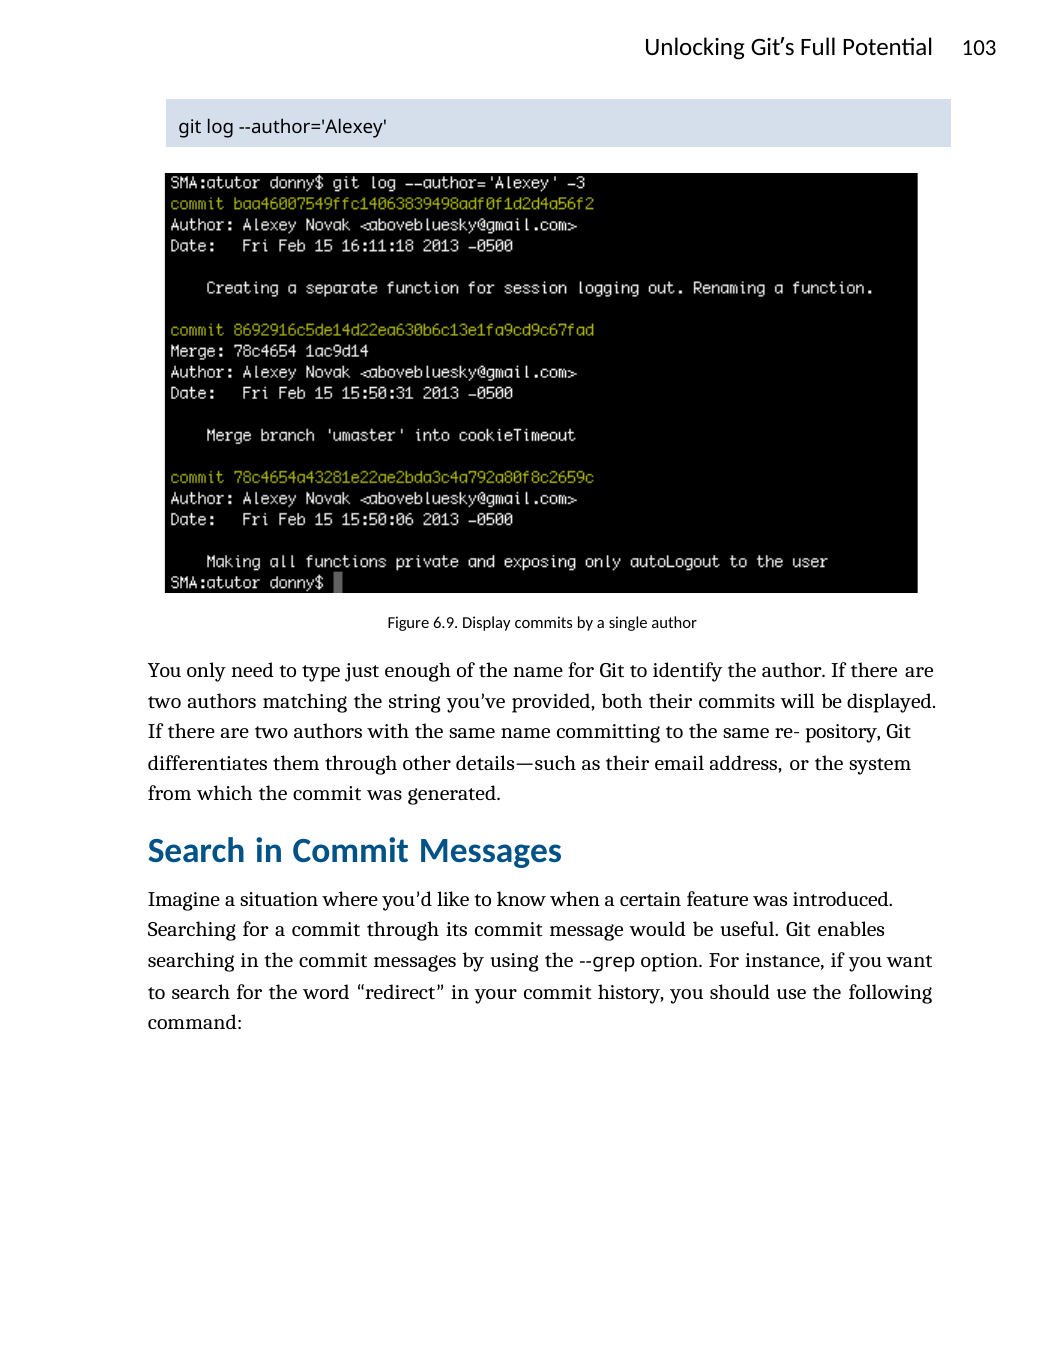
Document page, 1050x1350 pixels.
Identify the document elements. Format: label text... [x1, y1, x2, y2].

text Imagine a situation where you’d like to know when a certain feature was introduced. Searching for a commit through its commit message would be useful. Git enables searching in the commit messages by using the --grep option. For instance, if you want to search for the word “redirect” in your commit history, you should use the following command: [148, 886, 943, 1035]
text Search in Commit Messages [148, 828, 1010, 871]
text You only need to type just enough of the name for Git to identify the author. If there are two authors matching the string you’ve provided, both their commits will be displayed. If there are two authors with the same name committing to the same re- pository, Git differentiates them through other details—such as their email address, or the system from which the commit was generated. [148, 658, 943, 806]
picture [164, 173, 918, 593]
text Figure 6.9. Display commits by a single author [387, 612, 1010, 632]
